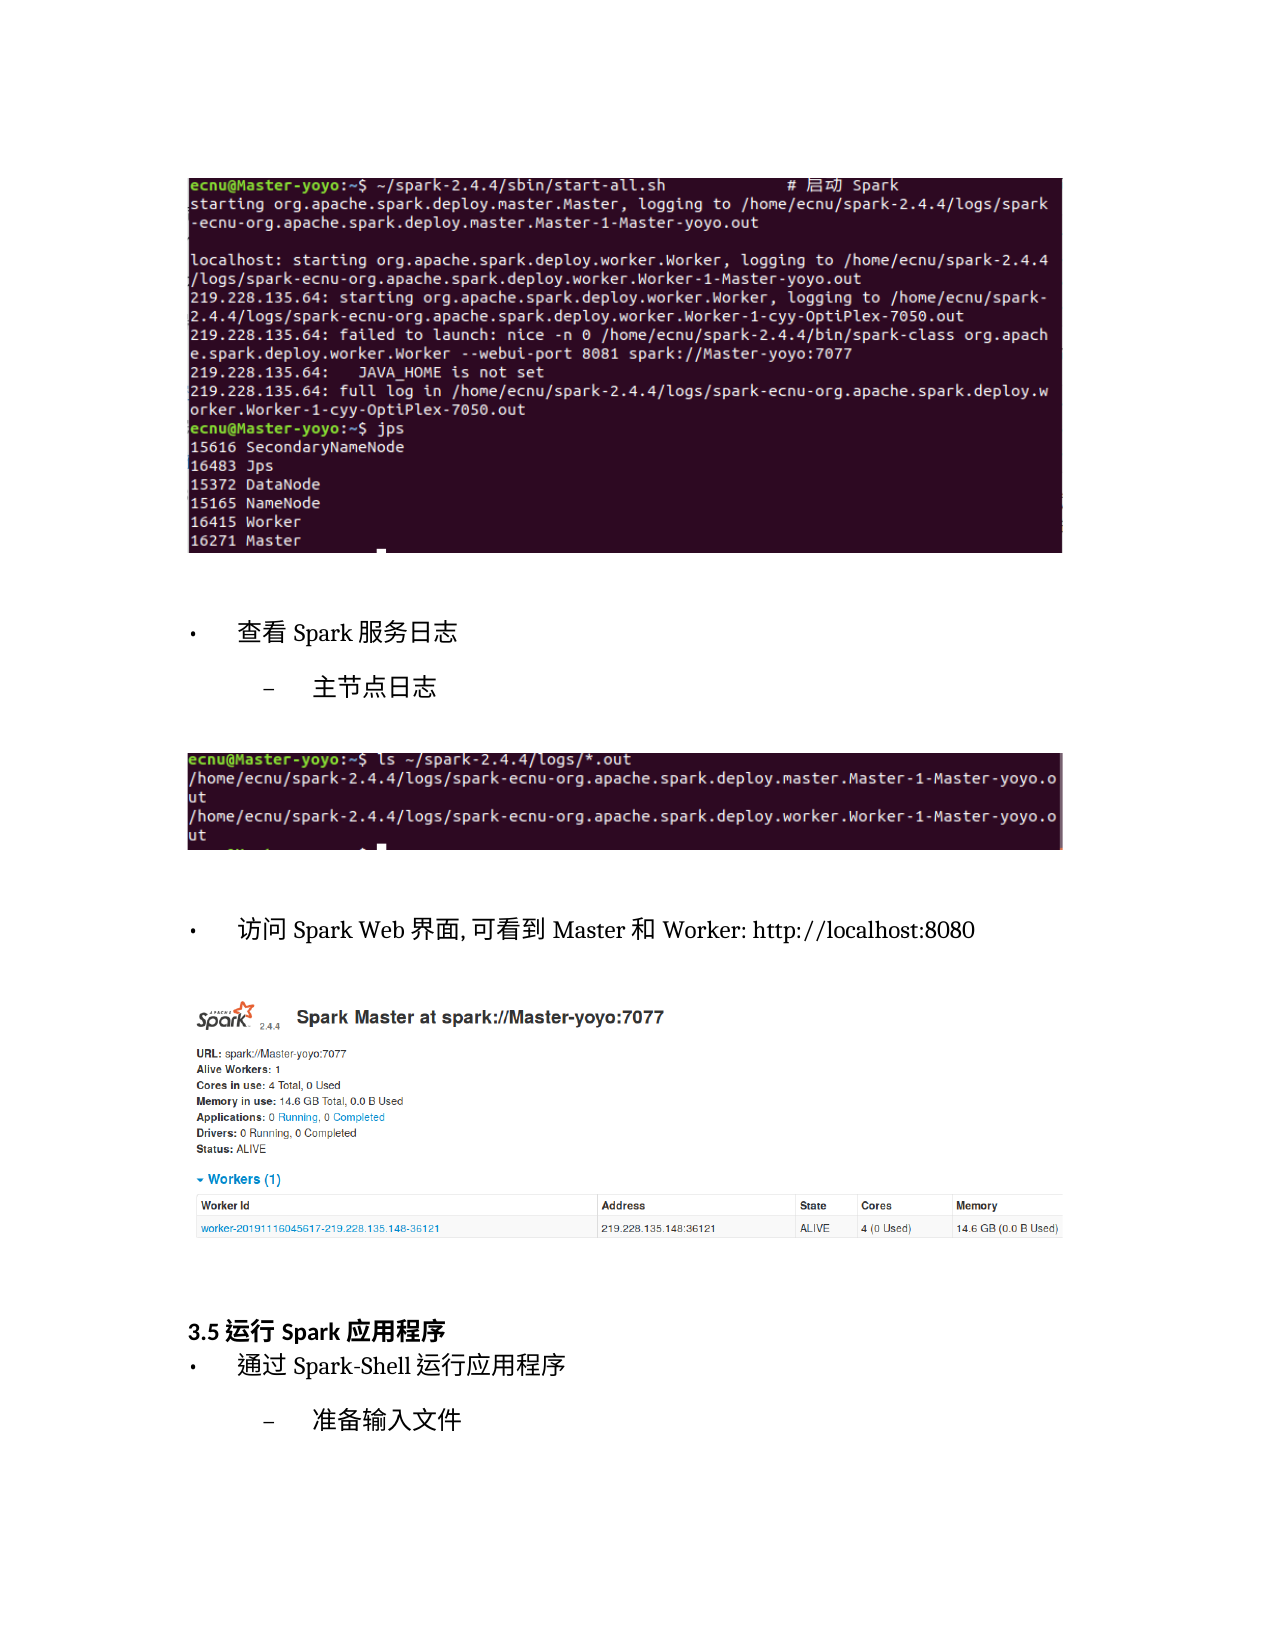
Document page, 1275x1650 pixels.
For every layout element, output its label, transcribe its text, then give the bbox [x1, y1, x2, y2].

picture [187, 753, 1063, 850]
list 准备输入文件 [262, 1403, 1087, 1437]
picture [187, 178, 1063, 553]
list 通过 Spark-Shell 运行应用程序 [187, 1348, 1087, 1382]
picture [187, 995, 1063, 1244]
list 查看 Spark 服务日志 [187, 615, 1087, 649]
list 访问 Spark Web 界面, 可看到 Master 和 Worker: http://localhost:8080 [187, 912, 1087, 946]
subtitle 3.5 运行 Spark 应用程序 [187, 1314, 1087, 1348]
list 主节点日志 [262, 669, 1087, 704]
